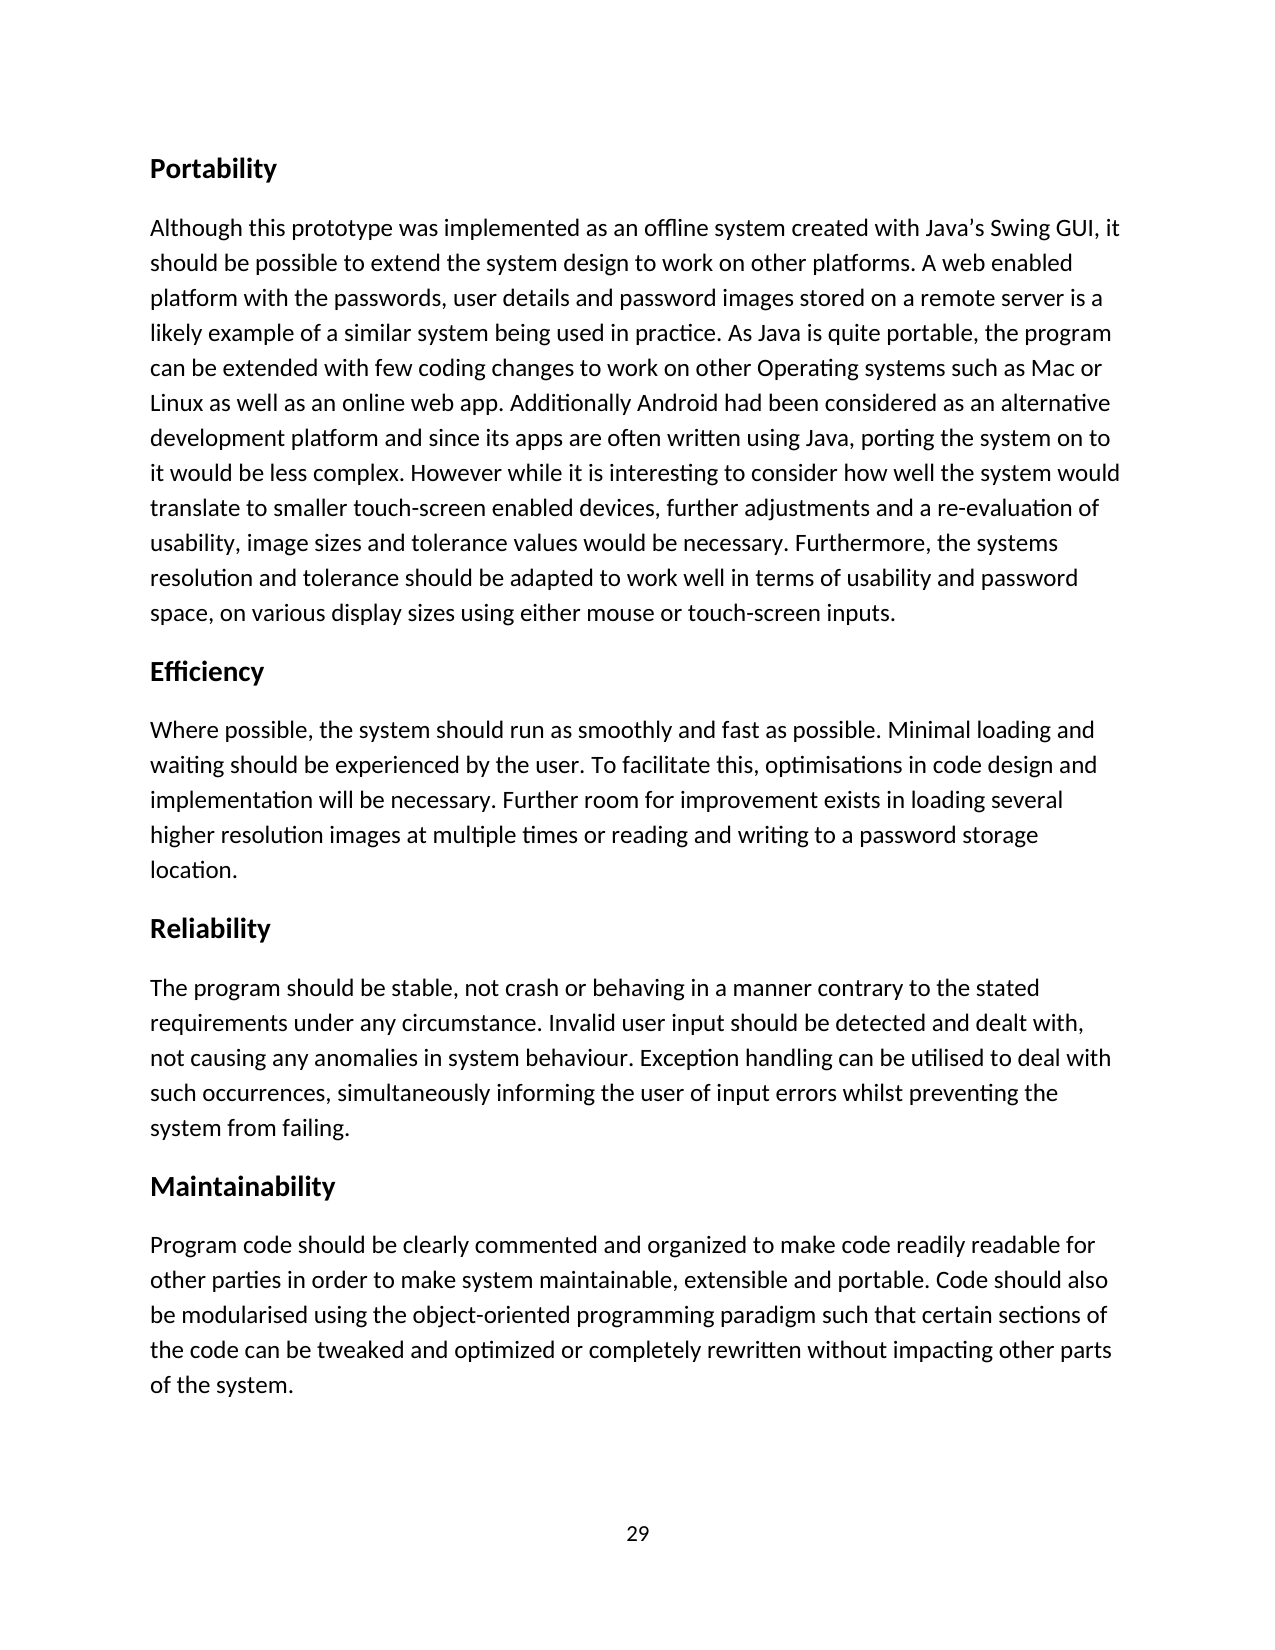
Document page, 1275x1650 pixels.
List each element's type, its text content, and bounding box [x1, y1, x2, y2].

text Maintainability [150, 1168, 1125, 1203]
text Where possible, the system should run as smoothly and fast as possible. Minimal loading and waiting should be experienced by the user. To facilitate this, optimisations in code design and implementation will be necessary. Further room for improvement exists in loading several higher resolution images at multiple times or reading and writing to a password storage location. [150, 714, 1125, 885]
text The program should be stable, not crash or behaving in a manner contrary to the stated requirements under any circumstance. Invalid user input should be detected and dealt with, not causing any anomalies in system behaviour. Exception handling can be utilised to deal with such occurrences, simultaneously informing the user of input errors whilst preventing the system from failing. [150, 972, 1125, 1142]
text Although this prototype was implemented as an offline system created with Java’s Swing GUI, it should be possible to extend the system design to work on other platforms. A web enabled platform with the passwords, user details and password images stored on a remote server is a likely example of a similar system being used in practice. As Java is quite portable, the program can be extended with few coding changes to work on other Operating systems such as Mac or Linux as well as an online web app. Additionally Android had been considered as an alternative development platform and since its apps are often written using Java, porting the system on to it would be less complex. However while it is interesting to consider how well the system would translate to smaller touch-screen enabled devices, further adjustments and a re-evaluation of usability, image sizes and tolerance values would be necessary. Furthermore, the systems resolution and tolerance should be adapted to work well in terms of usability and password space, on various display sizes using either mouse or touch-screen inputs. [150, 212, 1125, 627]
text Reliability [150, 910, 1125, 946]
text Program code should be clearly commented and organized to make code readily readable for other parties in order to make system maintainable, extensible and portable. Code should also be modularised using the object-oriented programming paradigm such that certain sections of the code can be tweaked and optimized or completely rewritten without impacting other parts of the system. [150, 1229, 1125, 1400]
text Portability [150, 150, 1125, 186]
text Efficiency [150, 653, 1125, 688]
